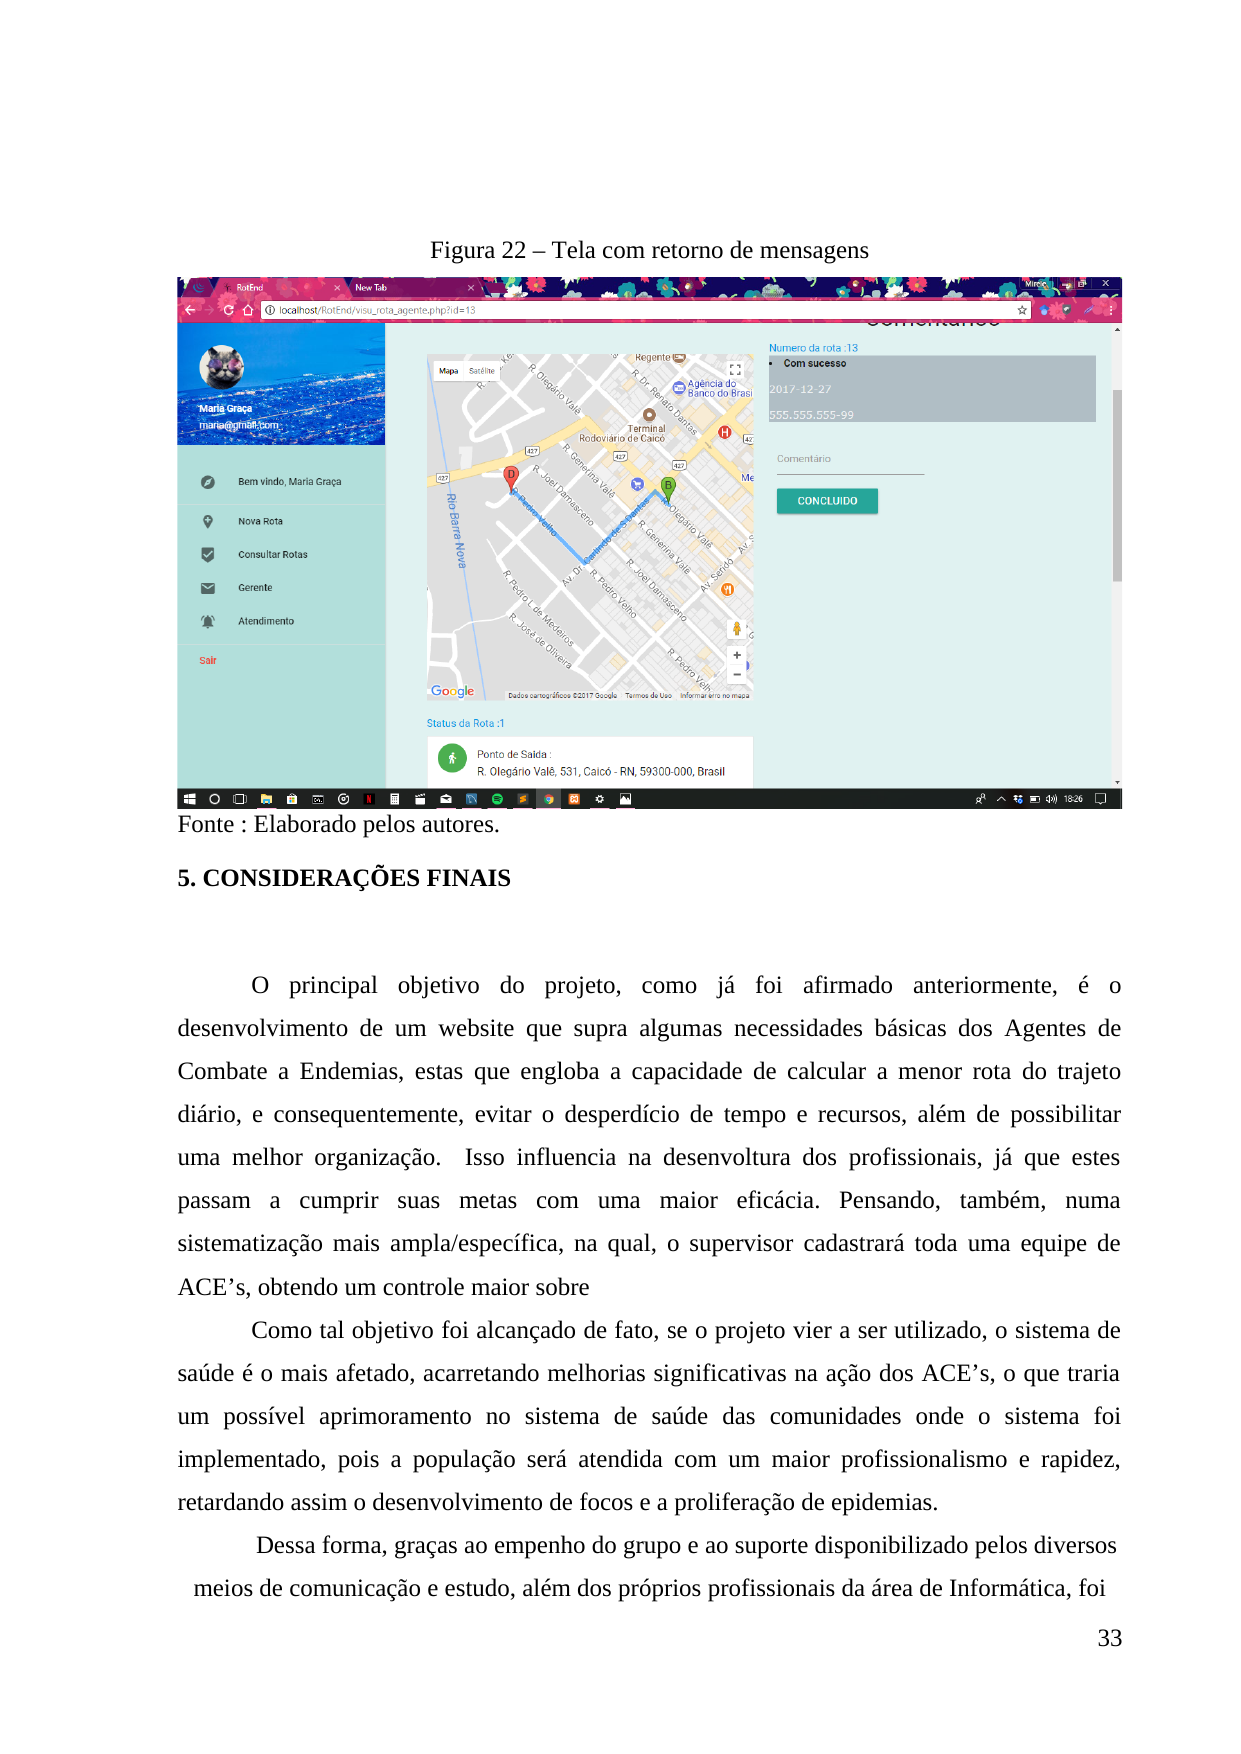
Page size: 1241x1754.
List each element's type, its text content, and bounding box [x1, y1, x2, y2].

text Fonte : Elaborado pelos autores. [177, 809, 1122, 838]
picture [177, 277, 1123, 809]
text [177, 1530, 1122, 1602]
text Como tal objetivo foi alcançado de fato, se o projeto vier a ser utilizado, o sistema de saúde é o mais afetado, acarretando melhorias significativas na ação dos ACE’s, o que traria um possível aprimoramento no sistema de saúde das comunidades onde o sistema foi implementado, pois a população será atendida com um maior profissionalismo e rapidez, retardando assim o desenvolvimento de focos e a proliferação de epidemias. [177, 1315, 1122, 1516]
text Figura 22 – Tela com retorno de mensagens [177, 235, 1122, 263]
subtitle 5. CONSIDERAÇÕES FINAIS [177, 863, 1122, 892]
text O principal objetivo do projeto, como já foi afirmado anteriormente, é o desenvolvimento de um website que supra algumas necessidades básicas dos Agentes de Combate a Endemias, estas que engloba a capacidade de calcular a menor rota do trajeto diário, e consequentemente, evitar o desperdício de tempo e recursos, além de possibilitar uma melhor organização. Isso influencia na desenvoltura dos profissionais, já que estes passam a cumprir suas metas com uma maior eficácia. Pensando, também, numa sistematização mais ampla/específica, na qual, o supervisor cadastrará toda uma equipe de ACE’s, obtendo um controle maior sobre [177, 970, 1122, 1300]
